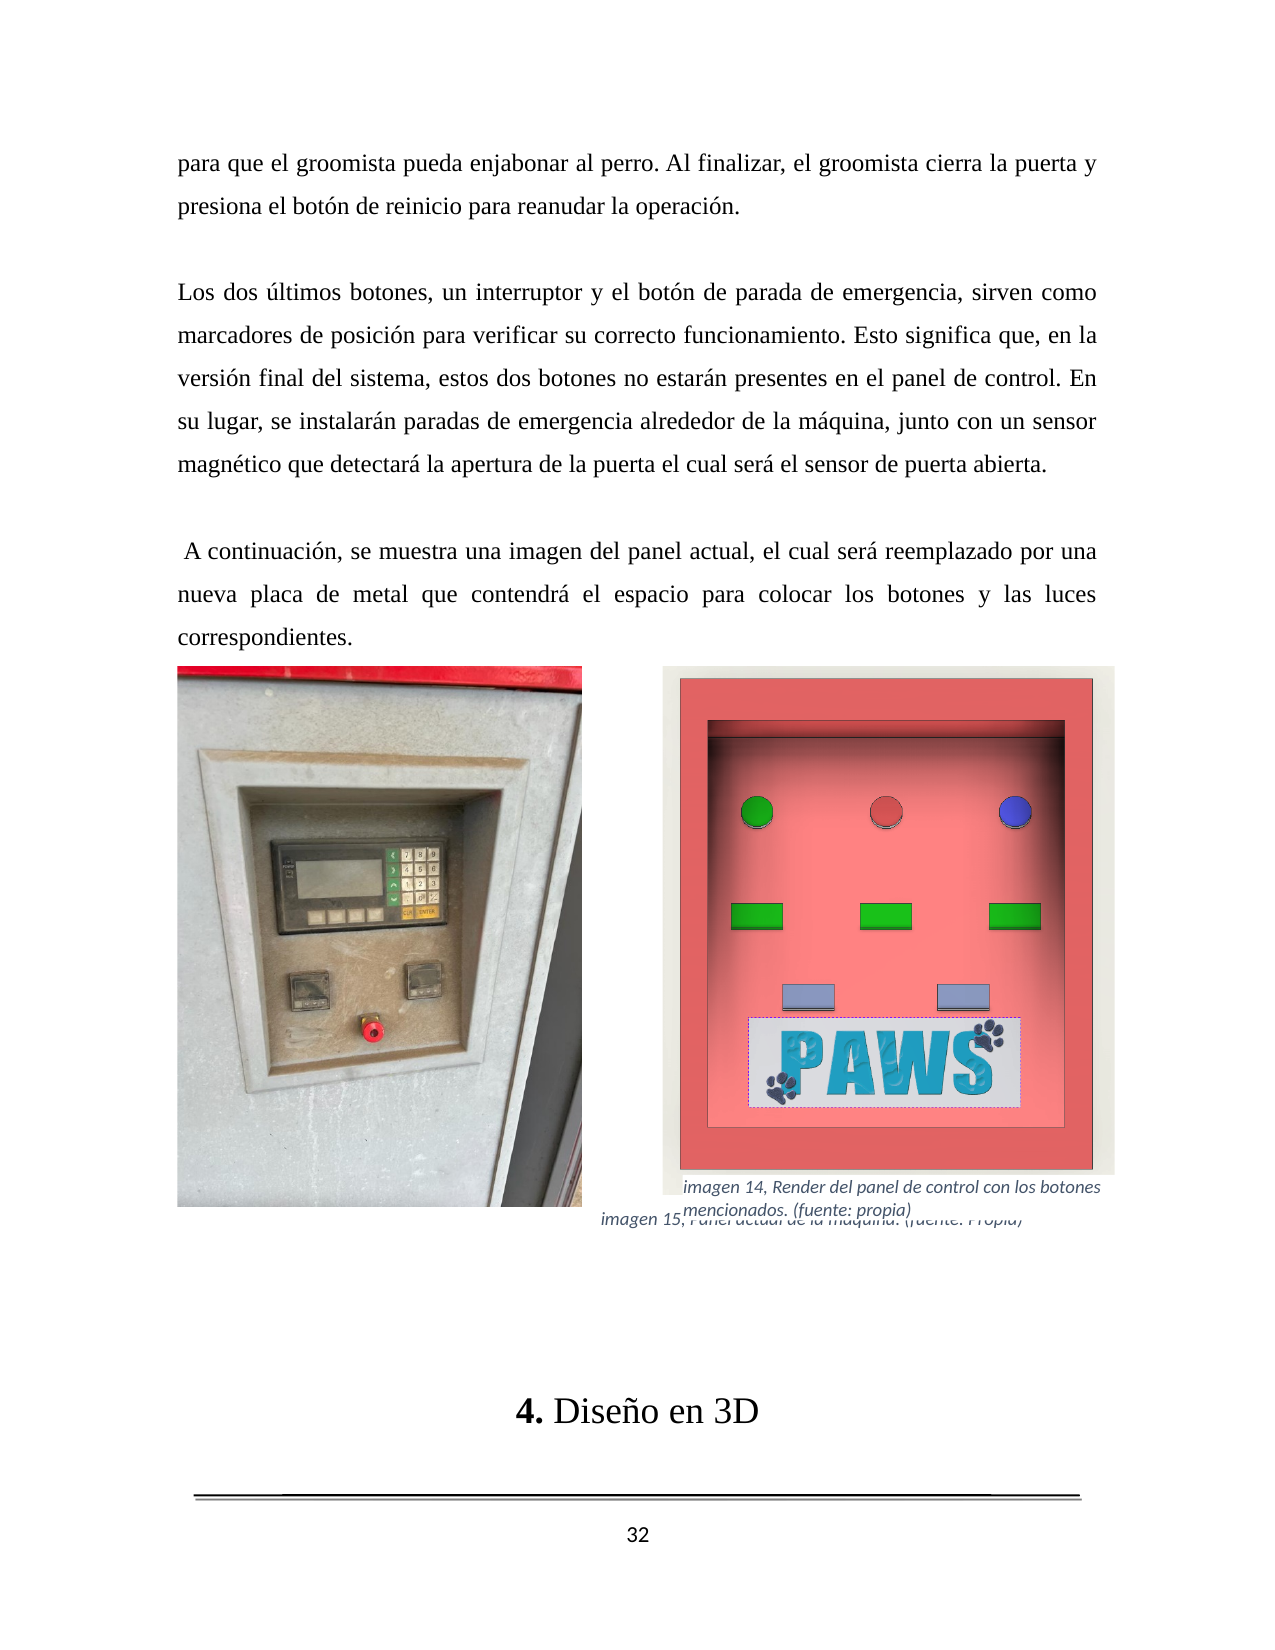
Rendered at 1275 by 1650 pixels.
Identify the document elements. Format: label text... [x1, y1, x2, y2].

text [177, 148, 1098, 219]
picture [662, 666, 1115, 1195]
text Los dos últimos botones, un interruptor y el botón de parada de emergencia, sirven como marcadores de posición para verificar su correcto funcionamiento. Esto significa que, en la versión final del sistema, estos dos botones no estarán presentes en el panel de control. En su lugar, se instalarán paradas de emergencia alrededor de la máquina, junto con un sensor magnético que detectará la apertura de la puerta el cual será el sensor de puerta abierta. [177, 277, 1098, 478]
text A continuación, se muestra una imagen del panel actual, el cual será reemplazado por una nueva placa de metal que contendrá el espacio para colocar los botones y las luces correspondientes. [177, 536, 1098, 651]
subtitle Diseño en 3D [177, 1388, 1098, 1431]
picture [177, 666, 582, 1207]
